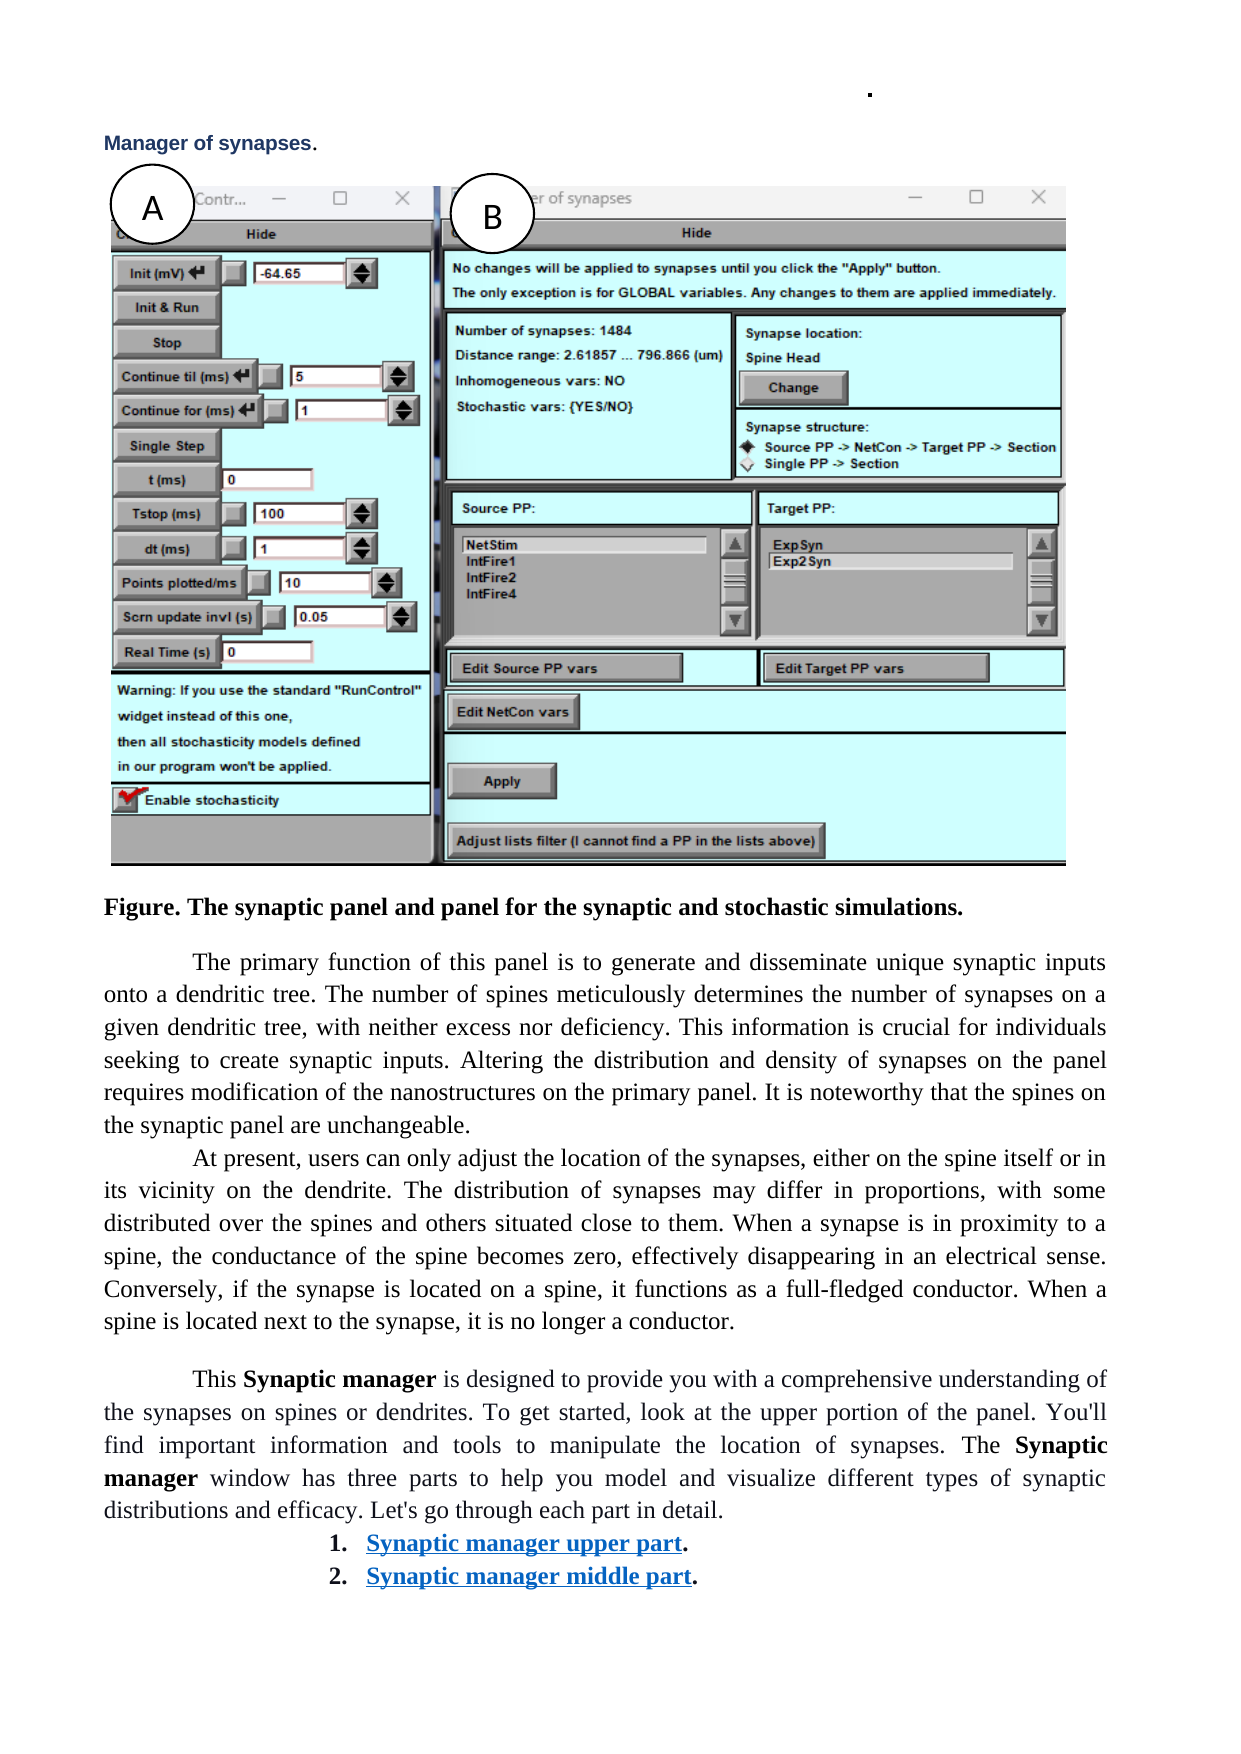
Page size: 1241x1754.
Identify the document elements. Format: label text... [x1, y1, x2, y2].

picture [111, 186, 1066, 866]
text The primary function of this panel is to generate and disseminate unique synaptic inputs onto a dendritic tree. The number of spines meticulously determines the number of synapses on a given dendritic tree, with neither excess nor deficiency. This information is crucial for individuals seeking to create synaptic inputs. Altering the distribution and density of synapses on the panel requires modification of the nanostructures on the primary panel. It is noteworthy that the spines on the synaptic panel are unchangeable. [103, 947, 1108, 1139]
text Manager of synapses. [103, 130, 1152, 155]
list Synaptic manager middle part. [328, 1561, 1108, 1589]
text Figure. The synaptic panel and panel for the synaptic and stochastic simulations. [103, 896, 1152, 921]
text This Synaptic manager is designed to provide you with a comprehensive understanding of the synapses on spines or dendrites. To get started, look at the upper portion of the panel. You'll find important information and tools to manipulate the location of synapses. The Synaptic manager window has three parts to help you model and visualize different types of synaptic distributions and efficacy. Let's go through each part in detail. [103, 1364, 1108, 1524]
text At present, users can only adjust the location of the synapses, either on the spine itself or in its vicinity on the dendrite. The distribution of synapses may differ in proportions, with some distributed over the spines and others situated close to them. When a synapse is in proximity to a spine, the conductance of the spine becomes zero, effectively disappearing in an electrical sense. Conversely, if the synapse is located on a spine, it functions as a full-fledged conductor. When a spine is located next to the synapse, it is no longer a conductor. [103, 1143, 1108, 1335]
list Synaptic manager upper part. [328, 1528, 1108, 1557]
